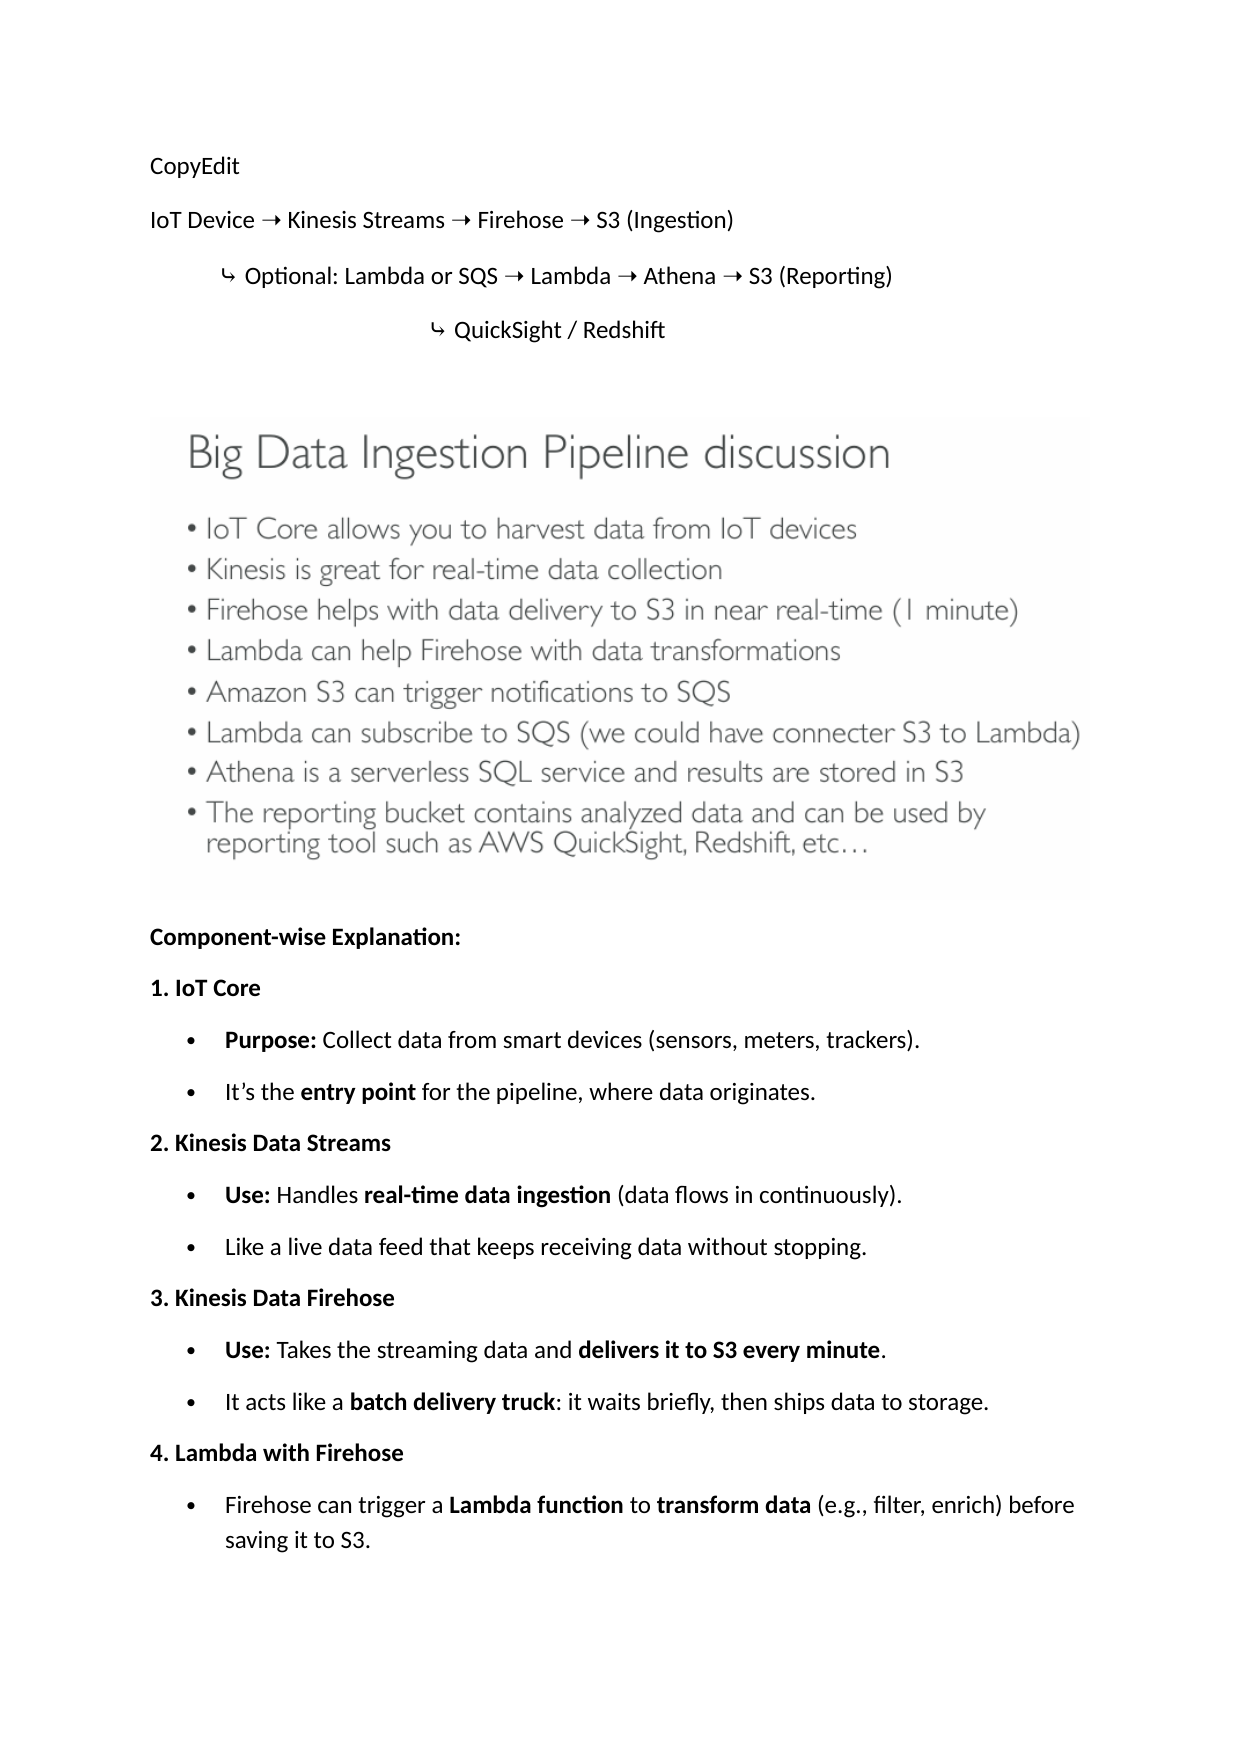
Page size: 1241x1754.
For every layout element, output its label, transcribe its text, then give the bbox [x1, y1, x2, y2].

list Purpose: Collect data from smart devices (sensors, meters, trackers). [187, 1024, 1090, 1054]
text 2. Kinesis Data Streams [150, 1127, 1090, 1158]
list It’s the entry point for the pipeline, where data originates. [187, 1076, 1090, 1106]
text ⤷ Optional: Lambda or SQS ➝ Lambda ➝ Athena ➝ S3 (Reporting) [150, 257, 1090, 292]
text CopyEdit [150, 150, 1090, 181]
list It acts like a batch delivery truck: it waits briefly, then ships data to storage. [187, 1386, 1090, 1416]
list Use: Takes the streaming data and delivers it to S3 every minute. [187, 1334, 1090, 1364]
list Firehose can trigger a Lambda function to transform data (e.g., filter, enrich) before saving it to S3. [187, 1489, 1090, 1554]
text 1. IoT Core [150, 972, 1090, 1003]
list Like a live data feed that keeps receiving data without stopping. [187, 1231, 1090, 1261]
text ⤷ QuickSight / Redshift [150, 313, 1090, 344]
picture [150, 417, 1091, 900]
text 4. Lambda with Firehose [150, 1437, 1090, 1468]
text Component-wise Explanation: [150, 921, 1090, 951]
list Use: Handles real-time data ingestion (data flows in continuously). [187, 1179, 1090, 1209]
text IoT Device ➝ Kinesis Streams ➝ Firehose ➝ S3 (Ingestion) [150, 202, 1090, 236]
text 3. Kinesis Data Firehose [150, 1282, 1090, 1313]
